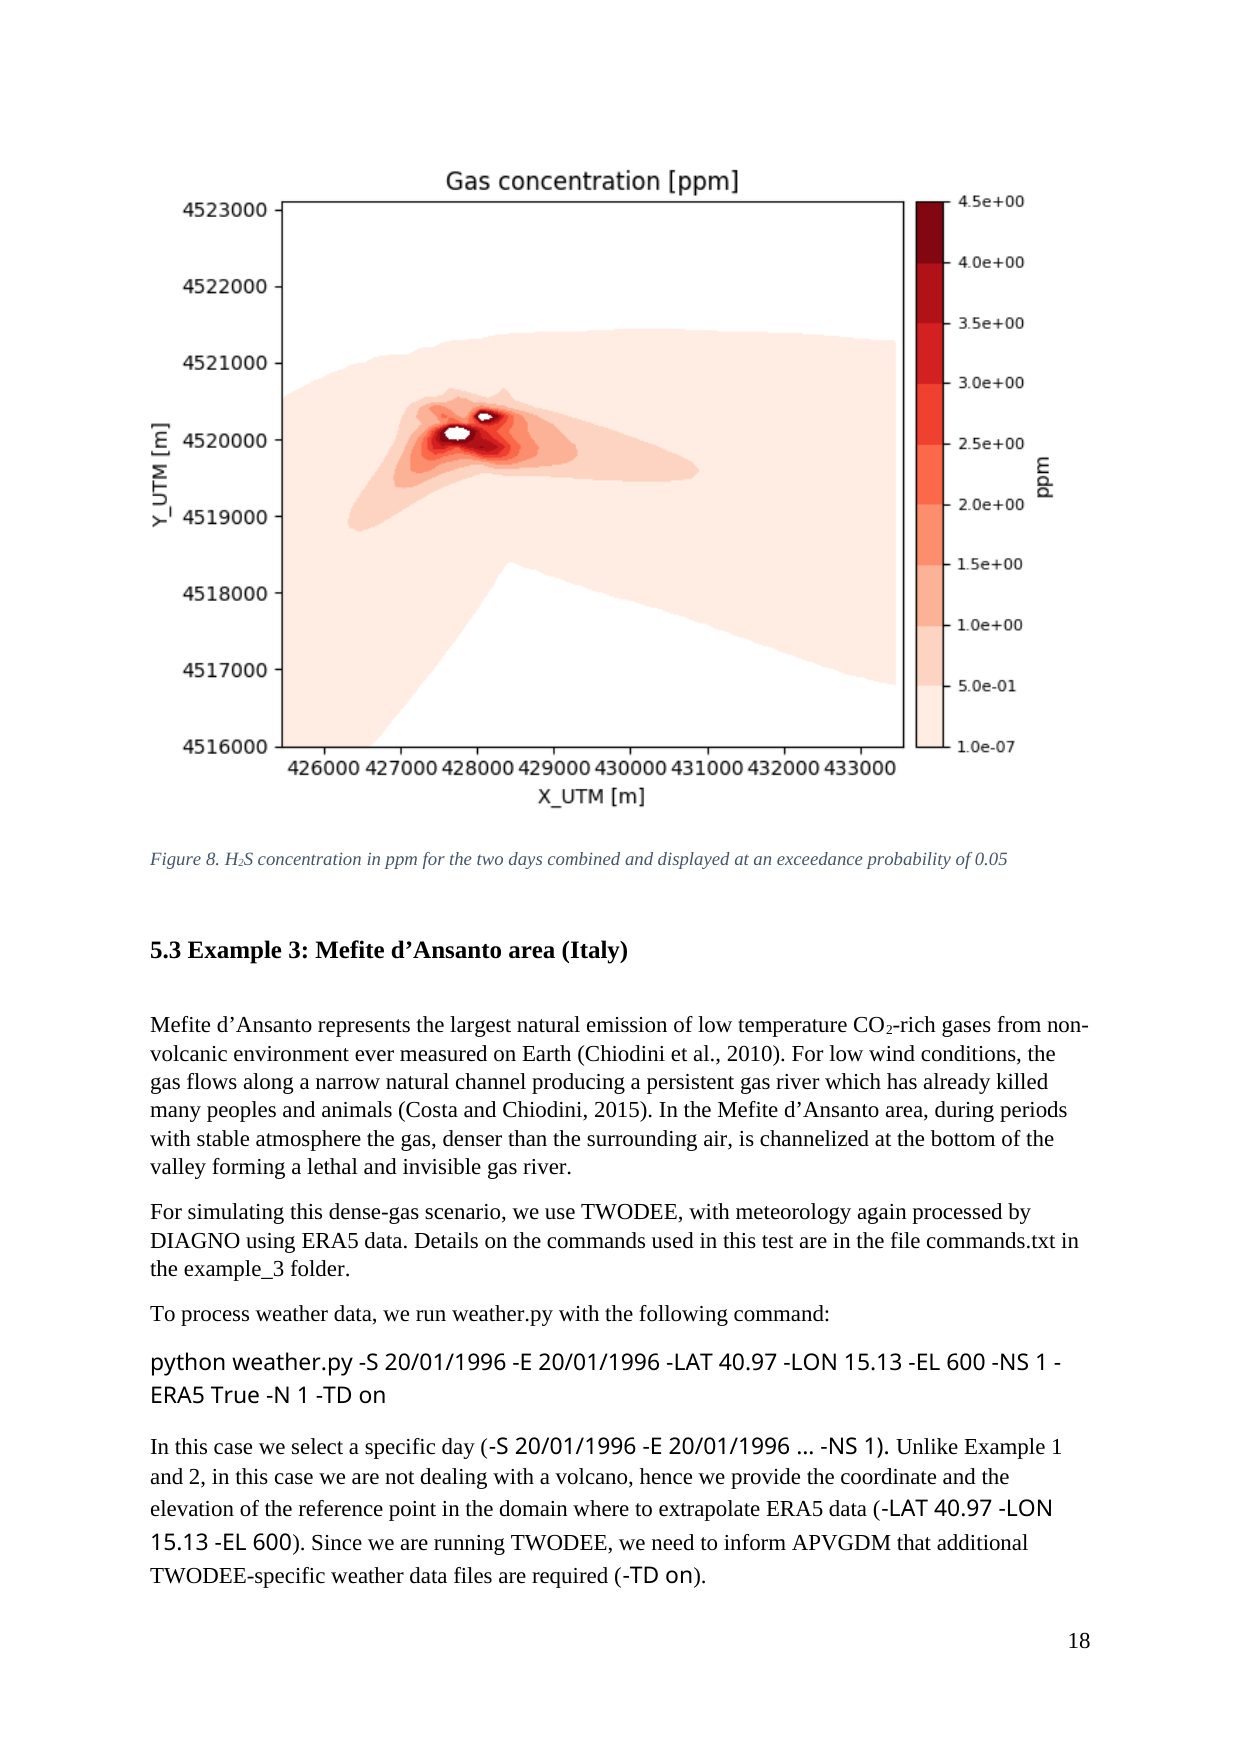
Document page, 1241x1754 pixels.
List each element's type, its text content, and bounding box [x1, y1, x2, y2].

text Figure . H2S concentration in ppm for the two days combined and displayed at an exceedance probability of 0.05 [150, 847, 1090, 869]
text To process weather data, we run weather.py with the following command: [150, 1300, 1090, 1327]
text In this case we select a specific day (-S 20/01/1996 -E 20/01/1996 … -NS 1). Unlike Example 1 and 2, in this case we are not dealing with a volcano, hence we provide the coordinate and the elevation of the reference point in the domain where to extrapolate ERA5 data (-LAT 40.97 -LON 15.13 -EL 600). Since we are running TWODEE, we need to inform APVGDM that additional TWODEE-specific weather data files are required (-TD on). [150, 1430, 1090, 1591]
picture [150, 150, 1055, 829]
text For simulating this dense-gas scenario, we use TWODEE, with meteorology again processed by DIAGNO using ERA5 data. Details on the commands used in this test are in the file commands.txt in the example_3 folder. [150, 1198, 1090, 1282]
text Mefite d’Ansanto represents the largest natural emission of low temperature CO2-rich gases from non-volcanic environment ever measured on Earth (Chiodini et al., 2010). For low wind conditions, the gas flows along a narrow natural channel producing a persistent gas river which has already killed many peoples and animals (Costa and Chiodini, 2015). In the Mefite d’Ansanto area, during periods with stable atmosphere the gas, denser than the surrounding air, is channelized at the bottom of the valley forming a lethal and invisible gas river. [150, 1011, 1090, 1180]
subtitle 5.3 Example 3: Mefite d’Ansanto area (Italy) [150, 935, 1090, 964]
text python weather.py -S 20/01/1996 -E 20/01/1996 -LAT 40.97 -LON 15.13 -EL 600 -NS 1 -ERA5 True -N 1 -TD on [150, 1346, 1090, 1411]
